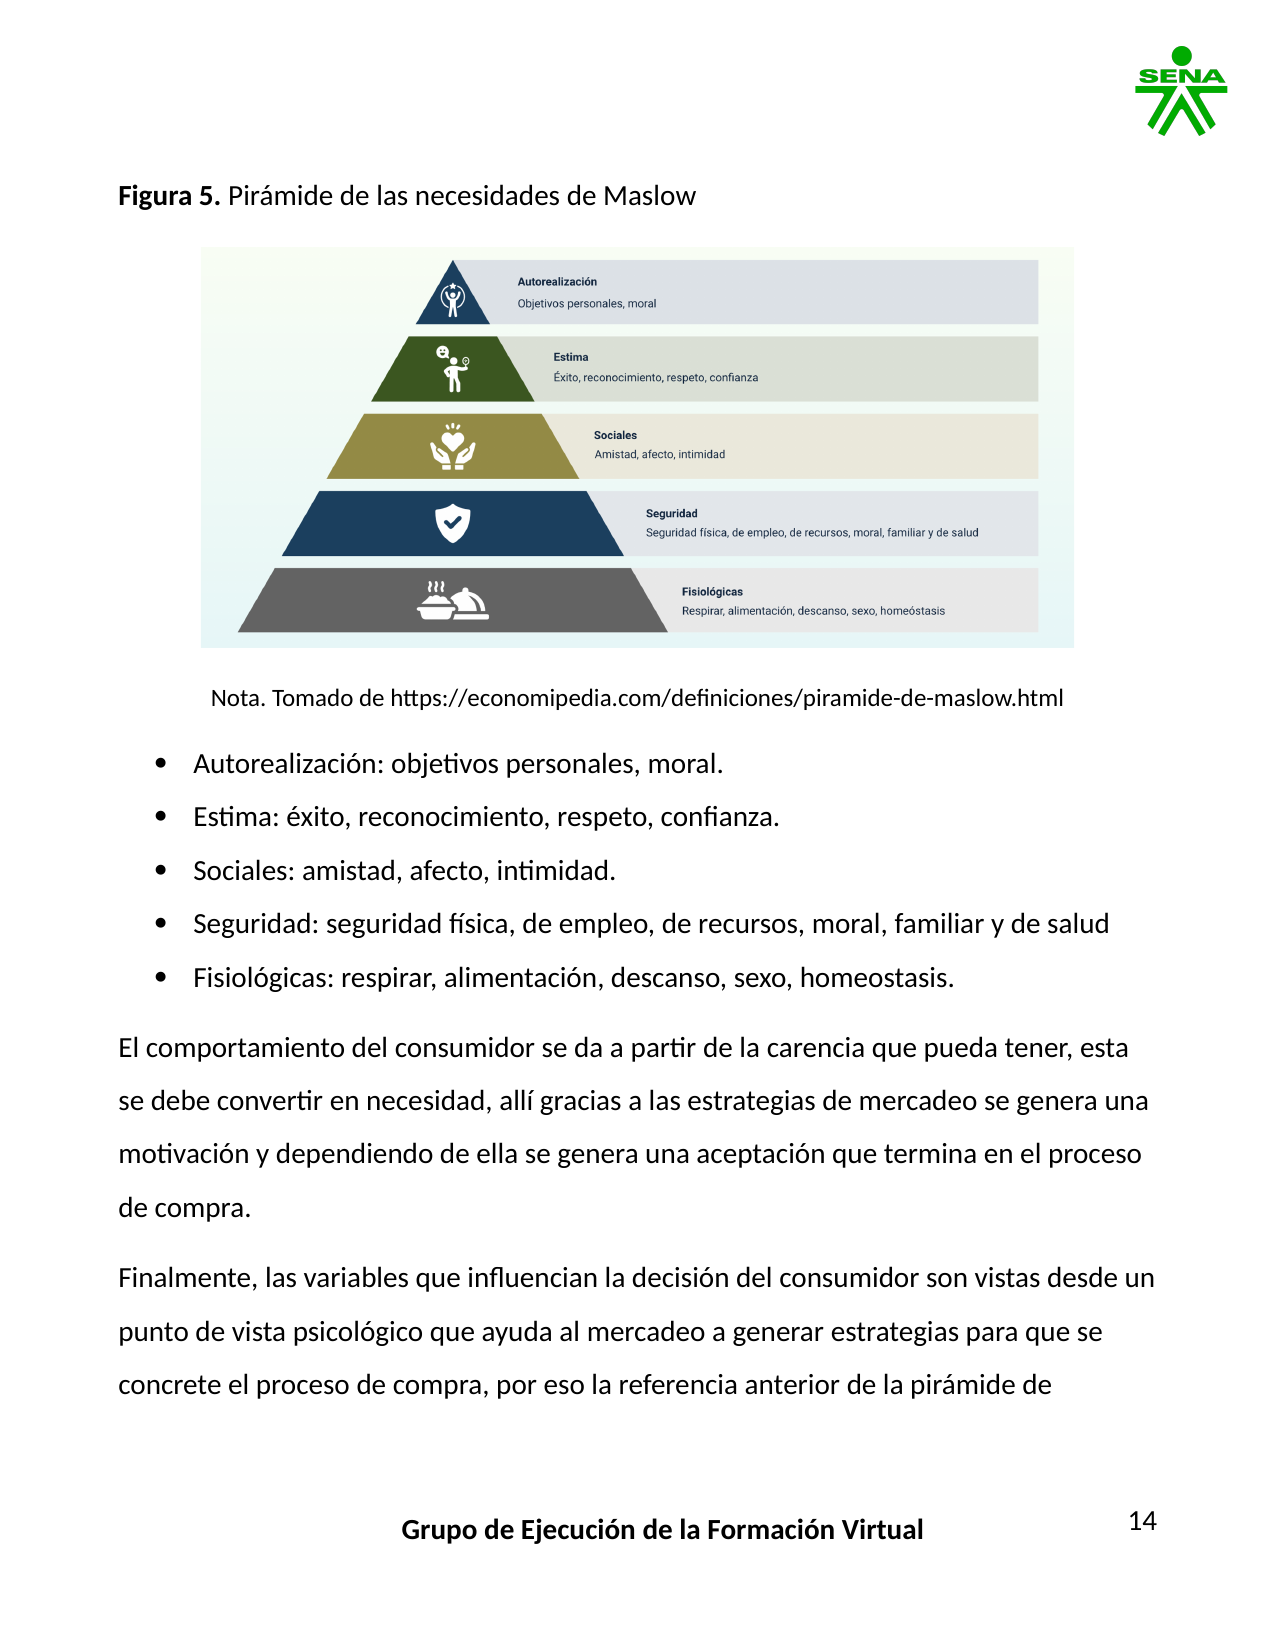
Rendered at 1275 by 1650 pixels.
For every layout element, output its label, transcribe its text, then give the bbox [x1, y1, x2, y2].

text Nota. Tomado de https://economipedia.com/definiciones/piramide-de-maslow.html [118, 682, 1157, 713]
list Fisiológicas: respirar, alimentación, descanso, sexo, homeostasis. [156, 959, 1157, 994]
list Seguridad: seguridad física, de empleo, de recursos, moral, familiar y de salud [156, 905, 1157, 941]
text Figura 5. Pirámide de las necesidades de Maslow [118, 177, 1157, 213]
list Sociales: amistad, afecto, intimidad. [156, 852, 1157, 887]
text El comportamiento del consumidor se da a partir de la carencia que pueda tener, esta se debe convertir en necesidad, allí gracias a las estrategias de mercadeo se genera una motivación y dependiendo de ella se genera una aceptación que termina en el proceso de compra. [118, 1029, 1157, 1225]
list Estima: éxito, reconocimiento, respeto, confianza. [156, 798, 1157, 834]
picture [1135, 46, 1228, 136]
picture [200, 247, 1075, 648]
list Autorealización: objetivos personales, moral. [156, 745, 1157, 781]
